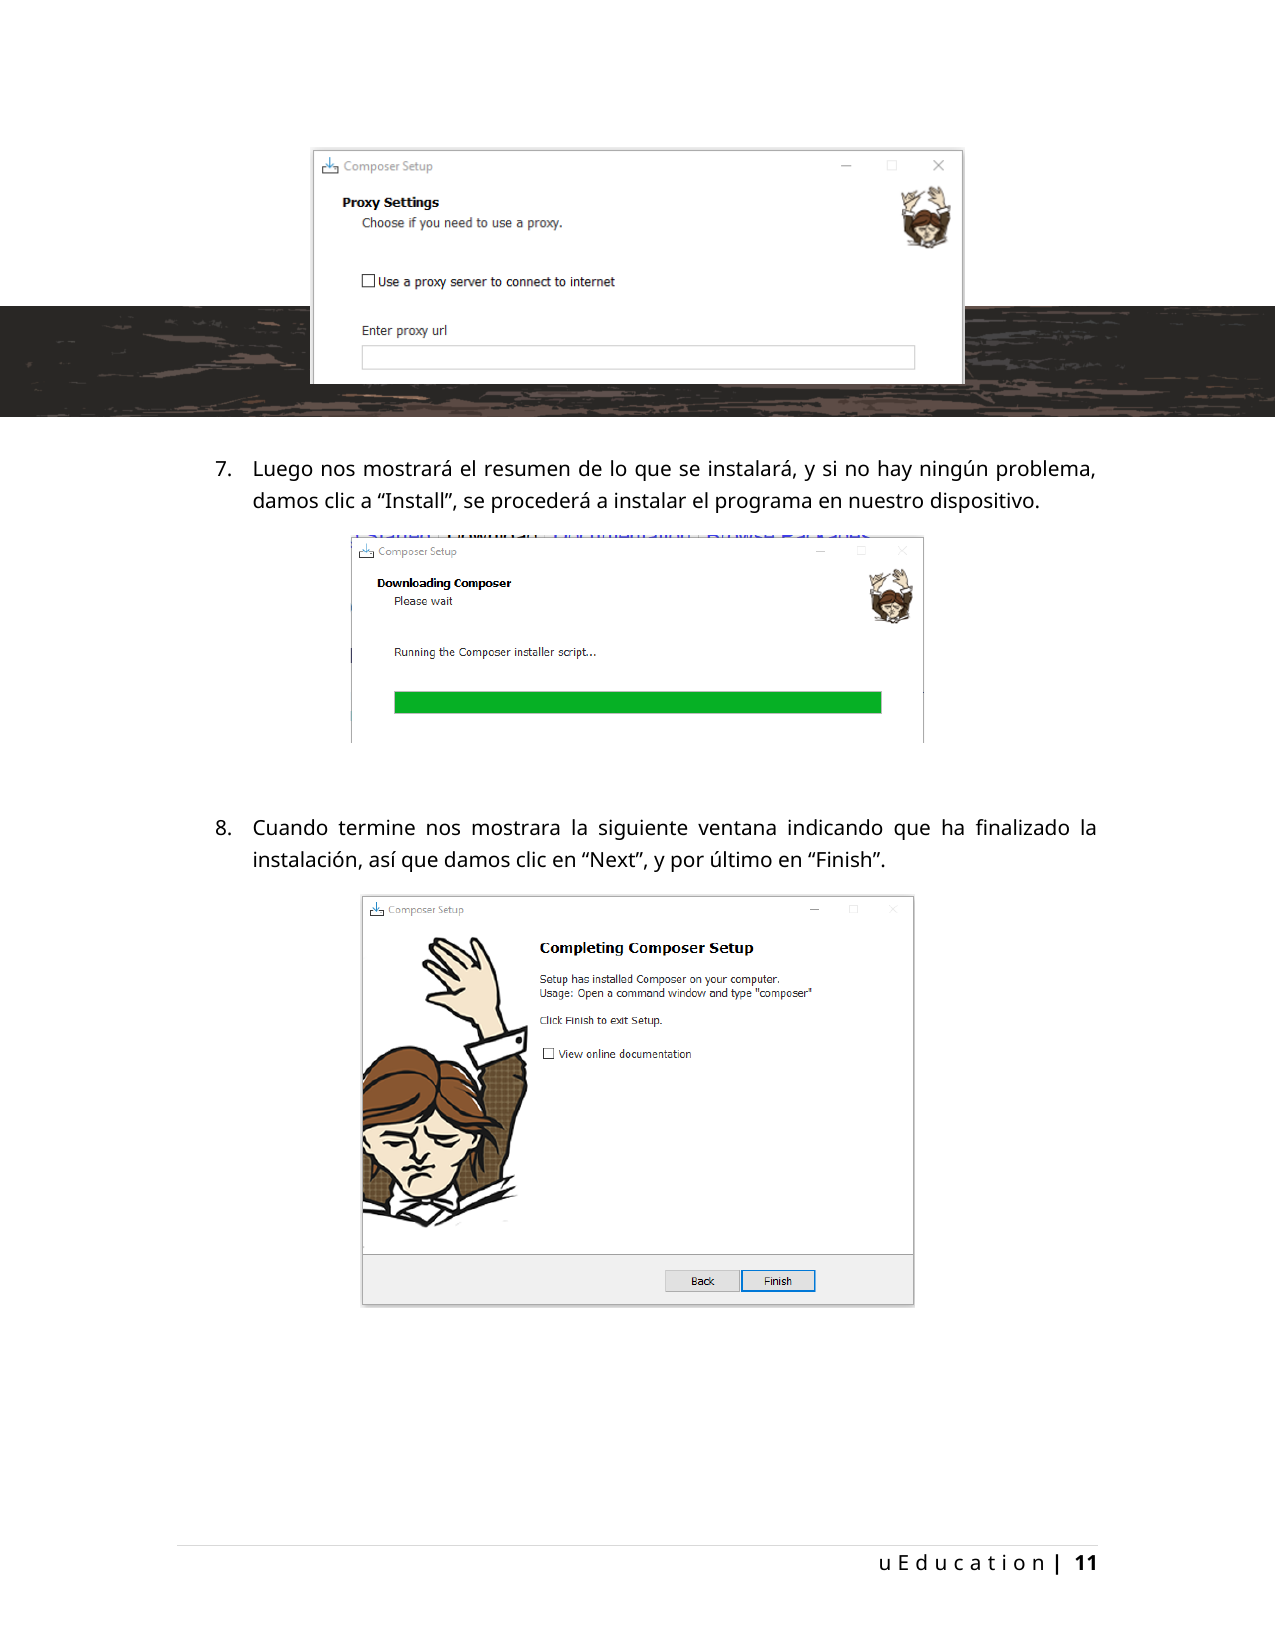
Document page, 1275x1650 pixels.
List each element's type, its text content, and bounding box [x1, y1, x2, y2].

picture [360, 894, 915, 1308]
picture [0, 147, 1275, 417]
list Luego nos mostrará el resumen de lo que se instalará, y si no hay ningún problema, damos clic a “Install”, se procederá a instalar el programa en nuestro dispositivo. [215, 454, 1098, 515]
picture [350, 535, 925, 743]
list Cuando termine nos mostrara la siguiente ventana indicando que ha finalizado la instalación, así que damos clic en “Next”, y por último en “Finish”. [215, 813, 1098, 874]
